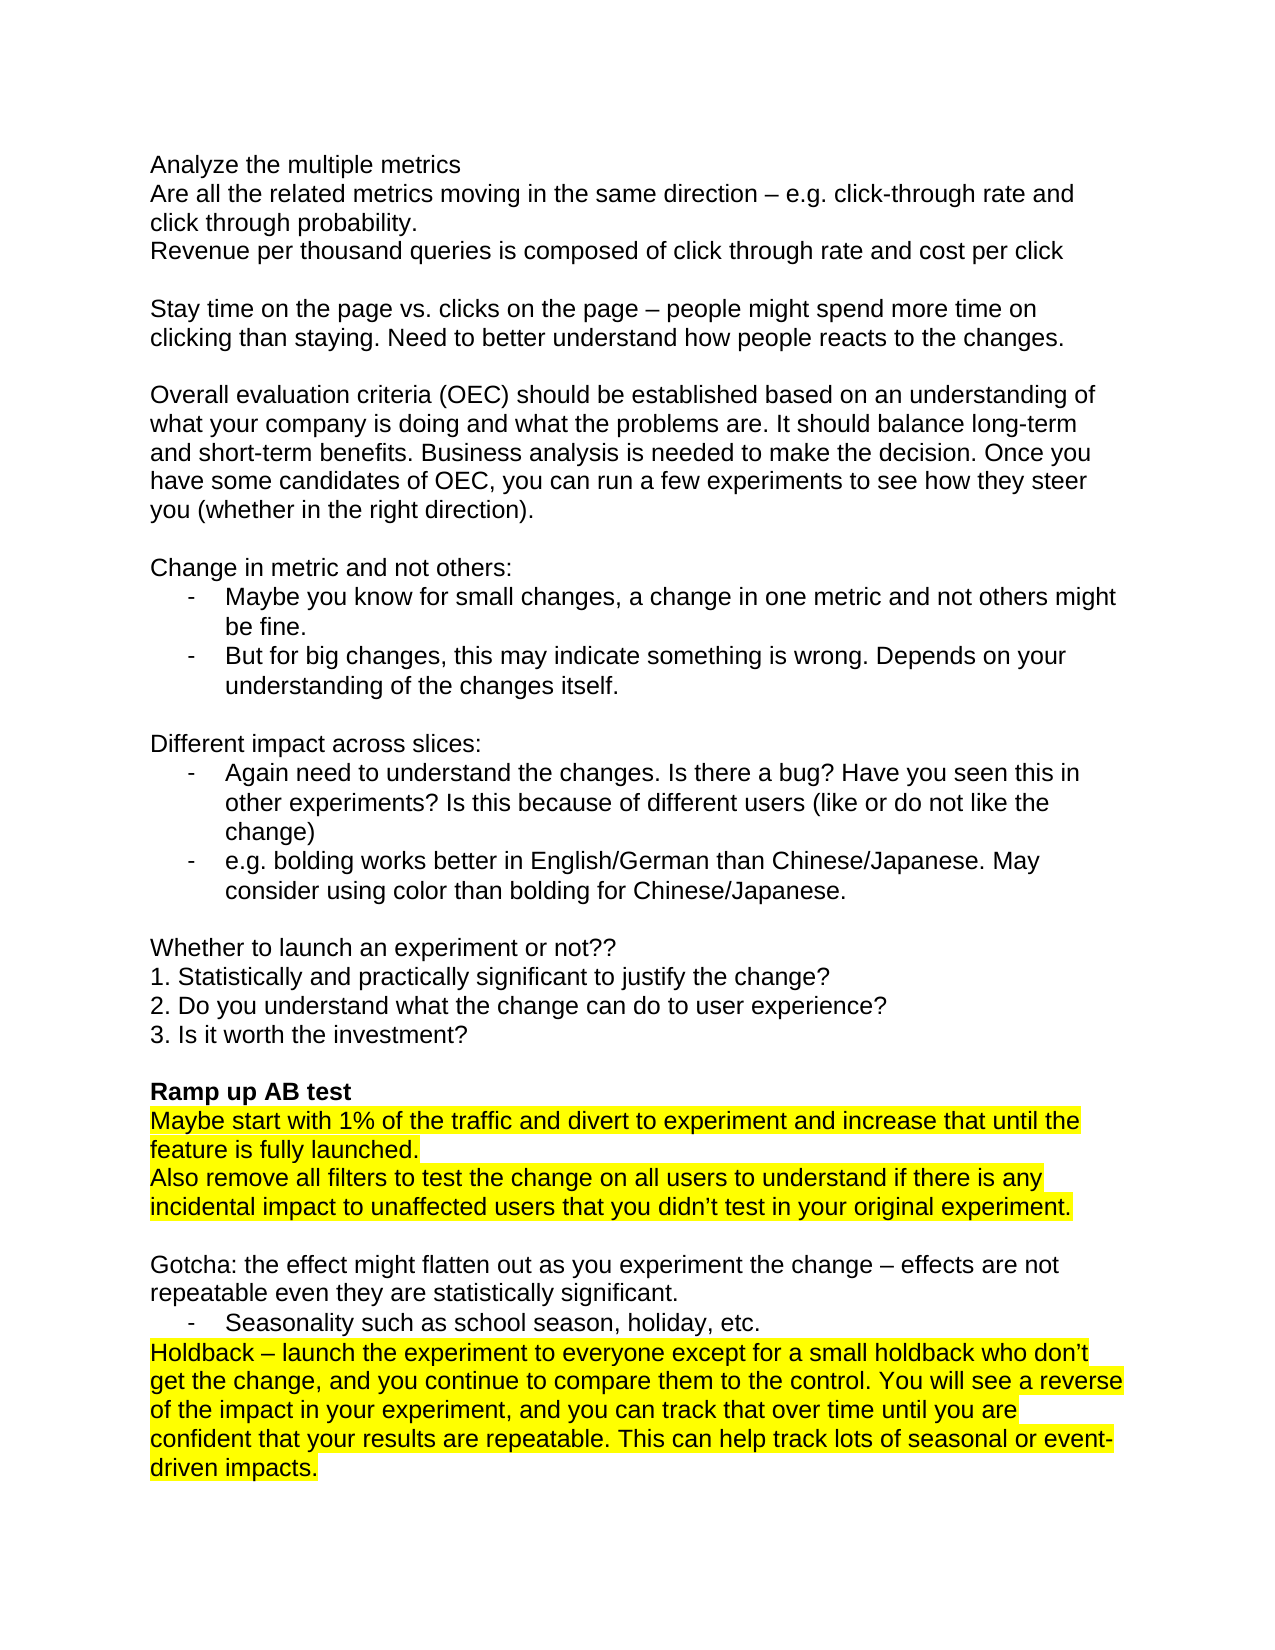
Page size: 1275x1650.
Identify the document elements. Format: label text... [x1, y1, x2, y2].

text Maybe start with 1% of the traffic and divert to experiment and increase that until the feature is fully launched. [150, 1106, 1125, 1163]
text Are all the related metrics moving in the same direction – e.g. click-through rate and click through probability. [150, 179, 1125, 236]
text Ramp up AB test [150, 1077, 1125, 1106]
list Again need to understand the changes. Is there a bug? Have you seen this in other experiments? Is this because of different users (like or do not like the change) [187, 757, 1125, 845]
text 1. Statistically and practically significant to justify the change? [150, 962, 1125, 991]
list e.g. bolding works better in English/German than Chinese/Japanese. May consider using color than bolding for Chinese/Japanese. [187, 845, 1125, 904]
text Revenue per thousand queries is composed of click through rate and cost per click [150, 236, 1125, 265]
list Seasonality such as school season, holiday, etc. [187, 1307, 1125, 1338]
text Analyze the multiple metrics [150, 150, 1125, 179]
text Holdback – launch the experiment to everyone except for a small holdback who don’t get the change, and you continue to compare them to the control. You will see a reverse of the impact in your experiment, and you can track that over time until you are confident that your results are repeatable. This can help track lots of seasonal or event-driven impacts. [318, 1338, 1125, 1481]
list Maybe you know for small changes, a change in one metric and not others might be fine. [187, 581, 1125, 641]
text Whether to launch an experiment or not?? [150, 933, 1125, 962]
text 2. Do you understand what the change can do to user experience? [150, 991, 1125, 1019]
text 3. Is it worth the investment? [150, 1019, 1125, 1048]
text Stay time on the page vs. clicks on the page – people might spend more time on clicking than staying. Need to better understand how people reacts to the changes. [150, 294, 1125, 351]
text Gotcha: the effect might flatten out as you experiment the change – effects are not repeatable even they are statistically significant. [150, 1249, 1125, 1307]
text Change in metric and not others: [150, 552, 1125, 581]
text Overall evaluation criteria (OEC) should be established based on an understanding of what your company is doing and what the problems are. It should balance long-term and short-term benefits. Business analysis is needed to make the decision. Once you have some candidates of OEC, you can run a few experiments to see how they steer you (whether in the right direction). [150, 380, 1125, 524]
list But for big changes, this may indicate something is wrong. Depends on your understanding of the changes itself. [187, 641, 1125, 700]
text Different impact across slices: [150, 728, 1125, 757]
